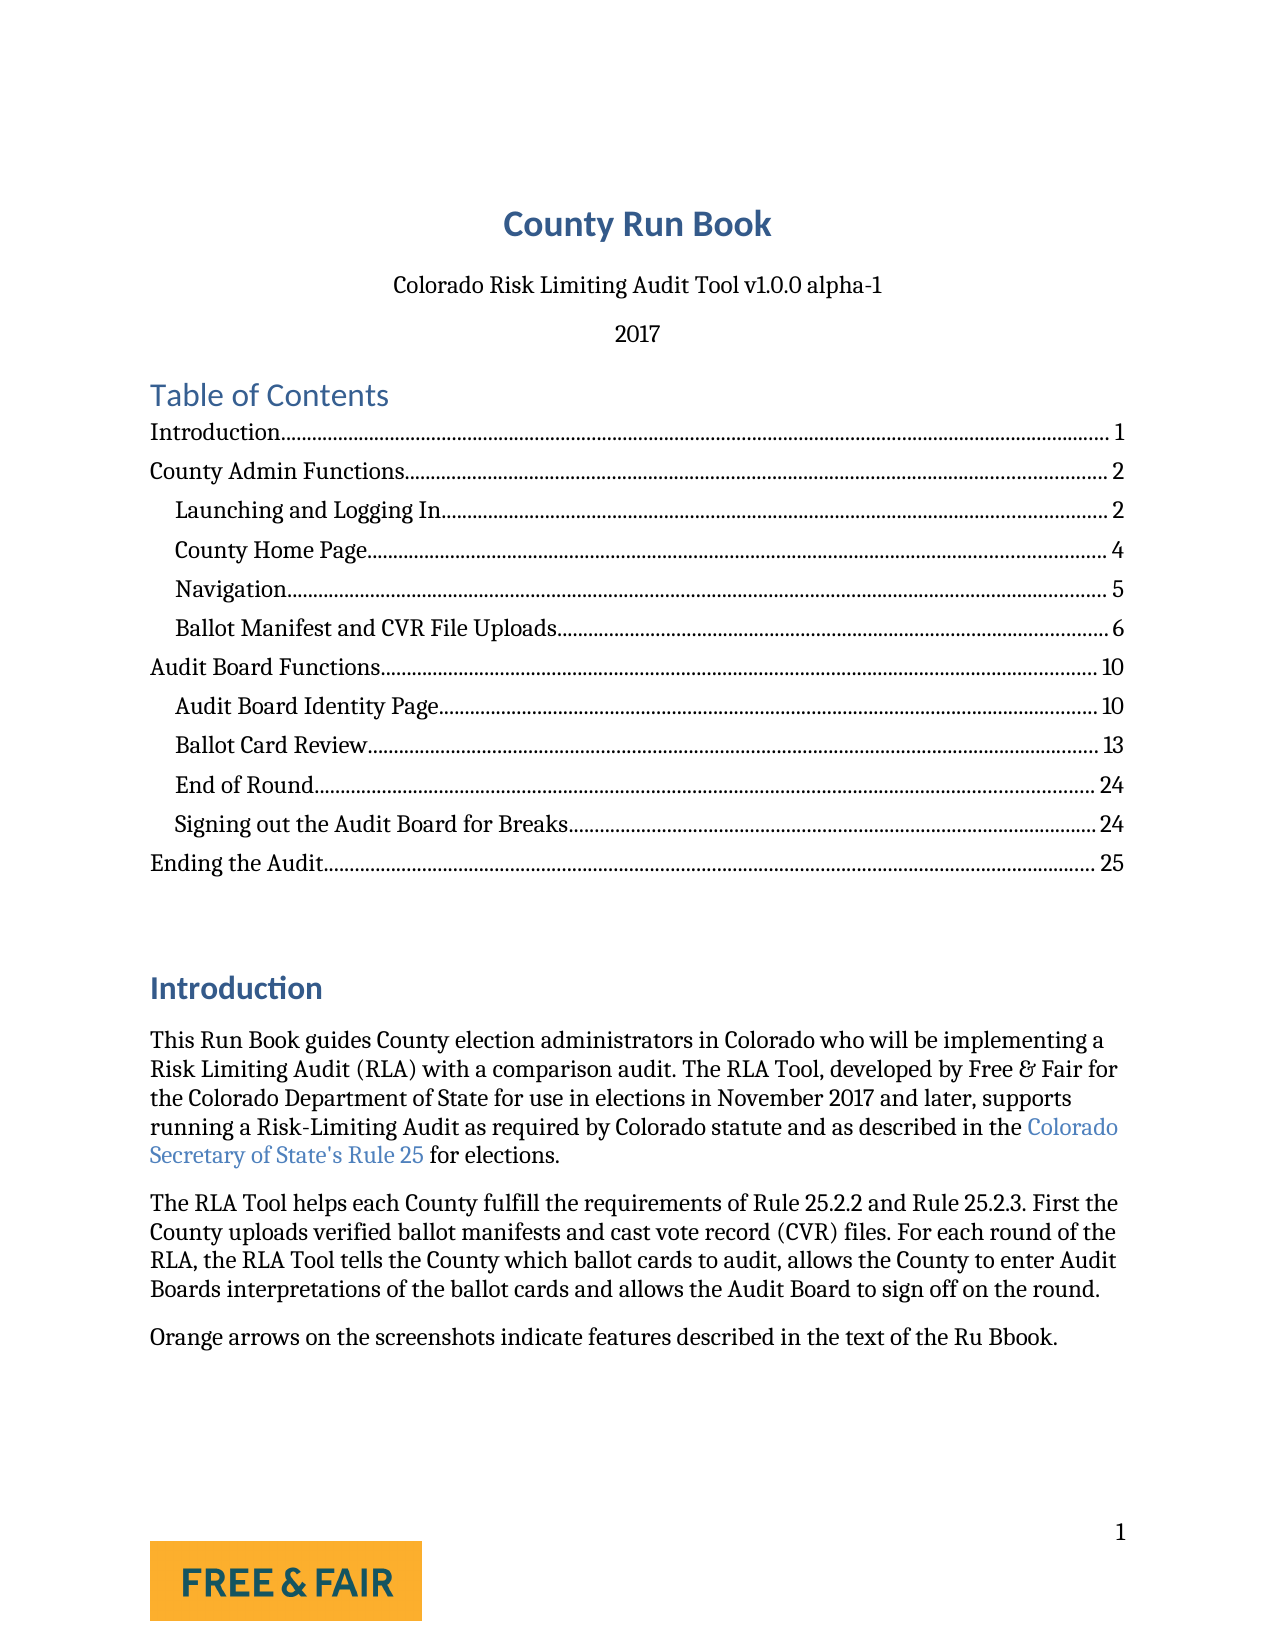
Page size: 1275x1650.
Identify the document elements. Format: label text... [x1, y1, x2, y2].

subtitle Introduction [150, 967, 1125, 1008]
text This Run Book guides County election administrators in Colorado who will be implementing a Risk Limiting Audit (RLA) with a comparison audit. The RLA Tool, developed by Free & Fair for the Colorado Department of State for use in elections in November 2017 and later, supports running a Risk-Limiting Audit as required by Colorado statute and as described in the Colorado Secretary of State's Rule 25 for elections. [150, 1026, 1125, 1170]
text The RLA Tool helps each County fulfill the requirements of Rule 25.2.2 and Rule 25.2.3. First the County uploads verified ballot manifests and cast vote record (CVR) files. For each round of the RLA, the RLA Tool tells the County which ballot cards to audit, allows the County to enter Audit Boards interpretations of the ballot cards and allows the Audit Board to sign off on the round. [150, 1189, 1125, 1304]
title County Run Book [150, 200, 1125, 246]
picture [150, 1541, 422, 1621]
text 2017 [150, 320, 1125, 349]
text Orange arrows on the screenshots indicate features described in the text of the Ru Bbook. [150, 1323, 1125, 1351]
text Colorado Risk Limiting Audit Tool v1.0.0 alpha-1 [150, 271, 1125, 299]
